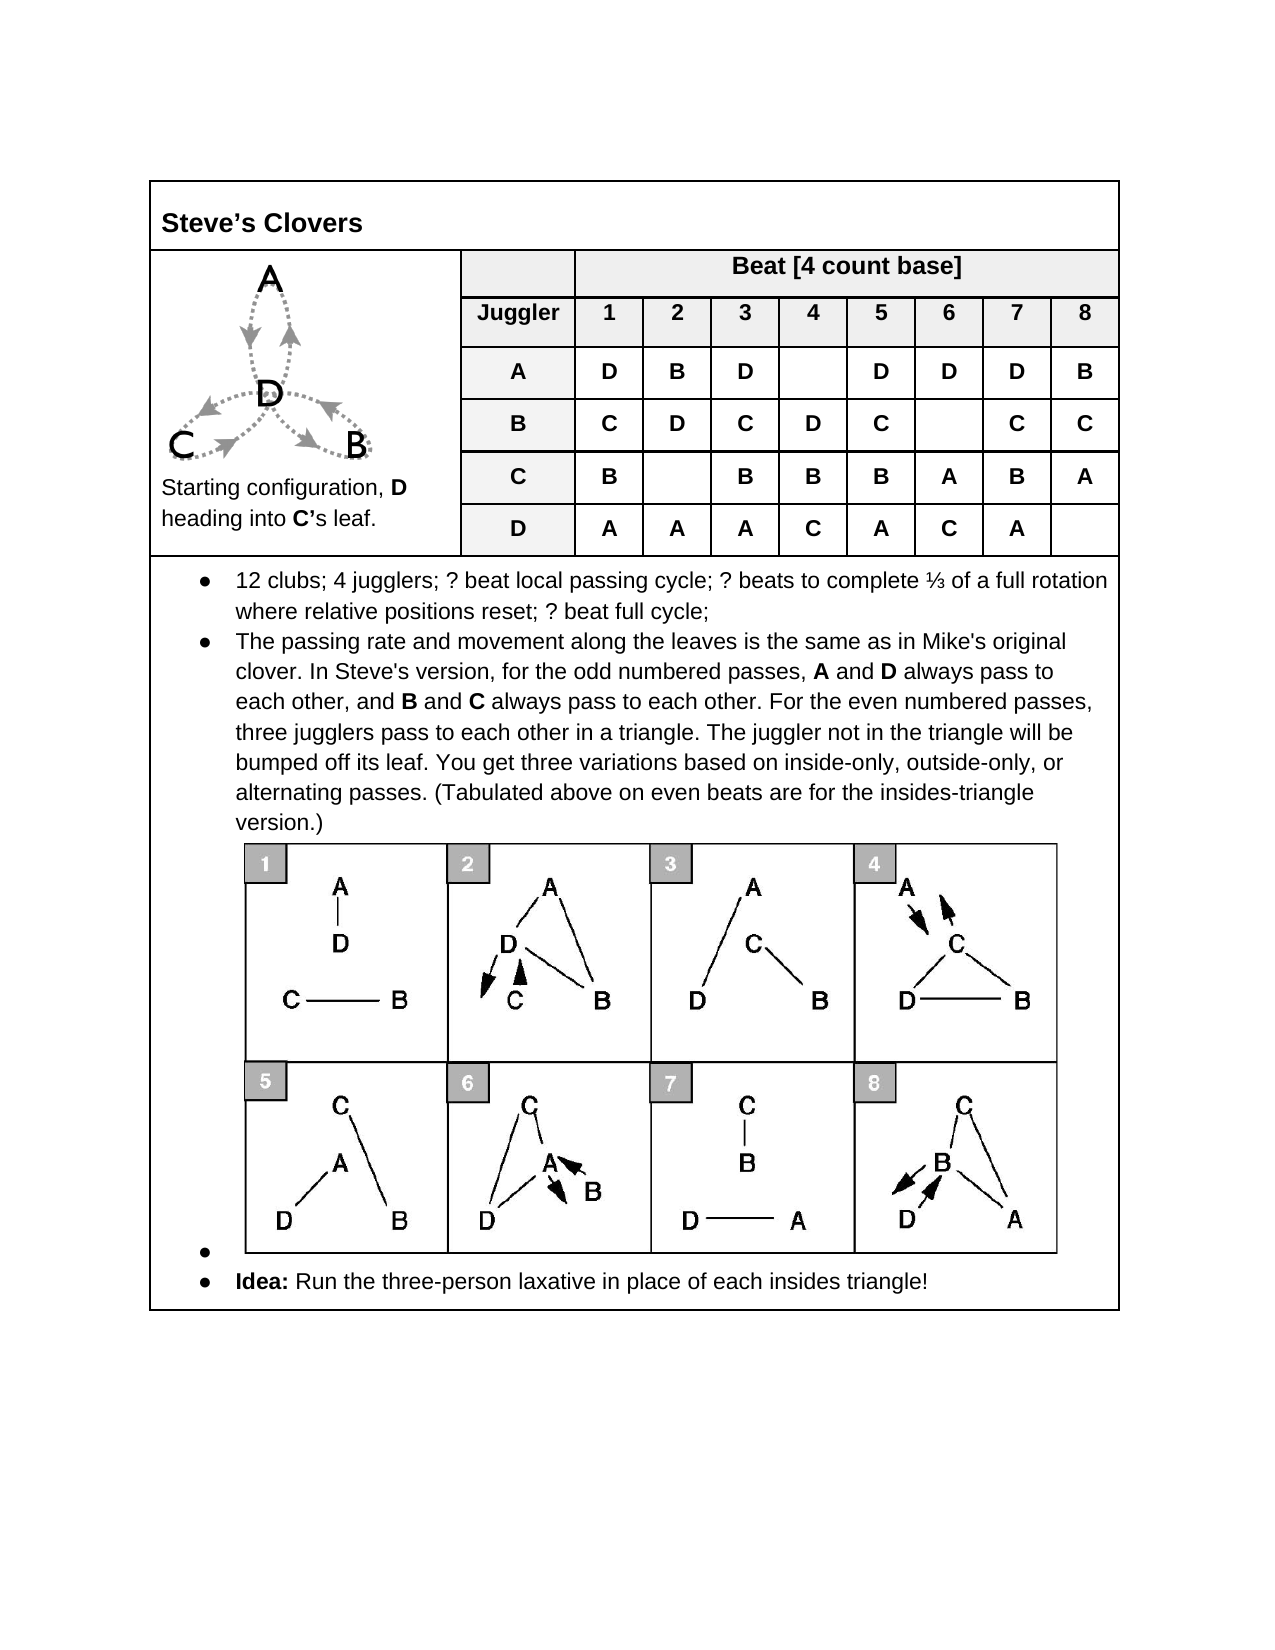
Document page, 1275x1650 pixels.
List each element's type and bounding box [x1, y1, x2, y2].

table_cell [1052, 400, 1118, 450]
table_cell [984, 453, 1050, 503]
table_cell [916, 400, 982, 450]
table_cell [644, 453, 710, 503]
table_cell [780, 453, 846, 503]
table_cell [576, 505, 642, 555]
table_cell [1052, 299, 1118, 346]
picture [161, 251, 378, 471]
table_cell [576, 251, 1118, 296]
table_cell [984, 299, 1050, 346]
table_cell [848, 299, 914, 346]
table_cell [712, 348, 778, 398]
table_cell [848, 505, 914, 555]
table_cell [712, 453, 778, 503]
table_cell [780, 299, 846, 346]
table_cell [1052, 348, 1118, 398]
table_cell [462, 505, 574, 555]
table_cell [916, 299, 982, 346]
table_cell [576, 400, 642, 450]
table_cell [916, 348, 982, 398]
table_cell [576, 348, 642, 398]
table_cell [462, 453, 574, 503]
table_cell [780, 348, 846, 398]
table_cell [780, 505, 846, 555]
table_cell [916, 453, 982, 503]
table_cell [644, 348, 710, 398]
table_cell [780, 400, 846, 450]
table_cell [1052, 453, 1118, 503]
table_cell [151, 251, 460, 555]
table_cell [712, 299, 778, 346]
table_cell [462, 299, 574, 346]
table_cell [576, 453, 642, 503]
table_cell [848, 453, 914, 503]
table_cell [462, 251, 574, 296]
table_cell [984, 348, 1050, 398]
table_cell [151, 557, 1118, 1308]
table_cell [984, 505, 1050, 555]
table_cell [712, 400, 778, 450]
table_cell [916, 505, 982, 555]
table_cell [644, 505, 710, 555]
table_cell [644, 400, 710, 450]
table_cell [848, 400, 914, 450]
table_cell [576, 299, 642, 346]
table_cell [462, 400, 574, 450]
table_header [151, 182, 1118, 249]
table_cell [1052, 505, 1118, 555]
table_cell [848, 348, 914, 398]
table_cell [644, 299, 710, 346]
picture [235, 839, 1067, 1260]
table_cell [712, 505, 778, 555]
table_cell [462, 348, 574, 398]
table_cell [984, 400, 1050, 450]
